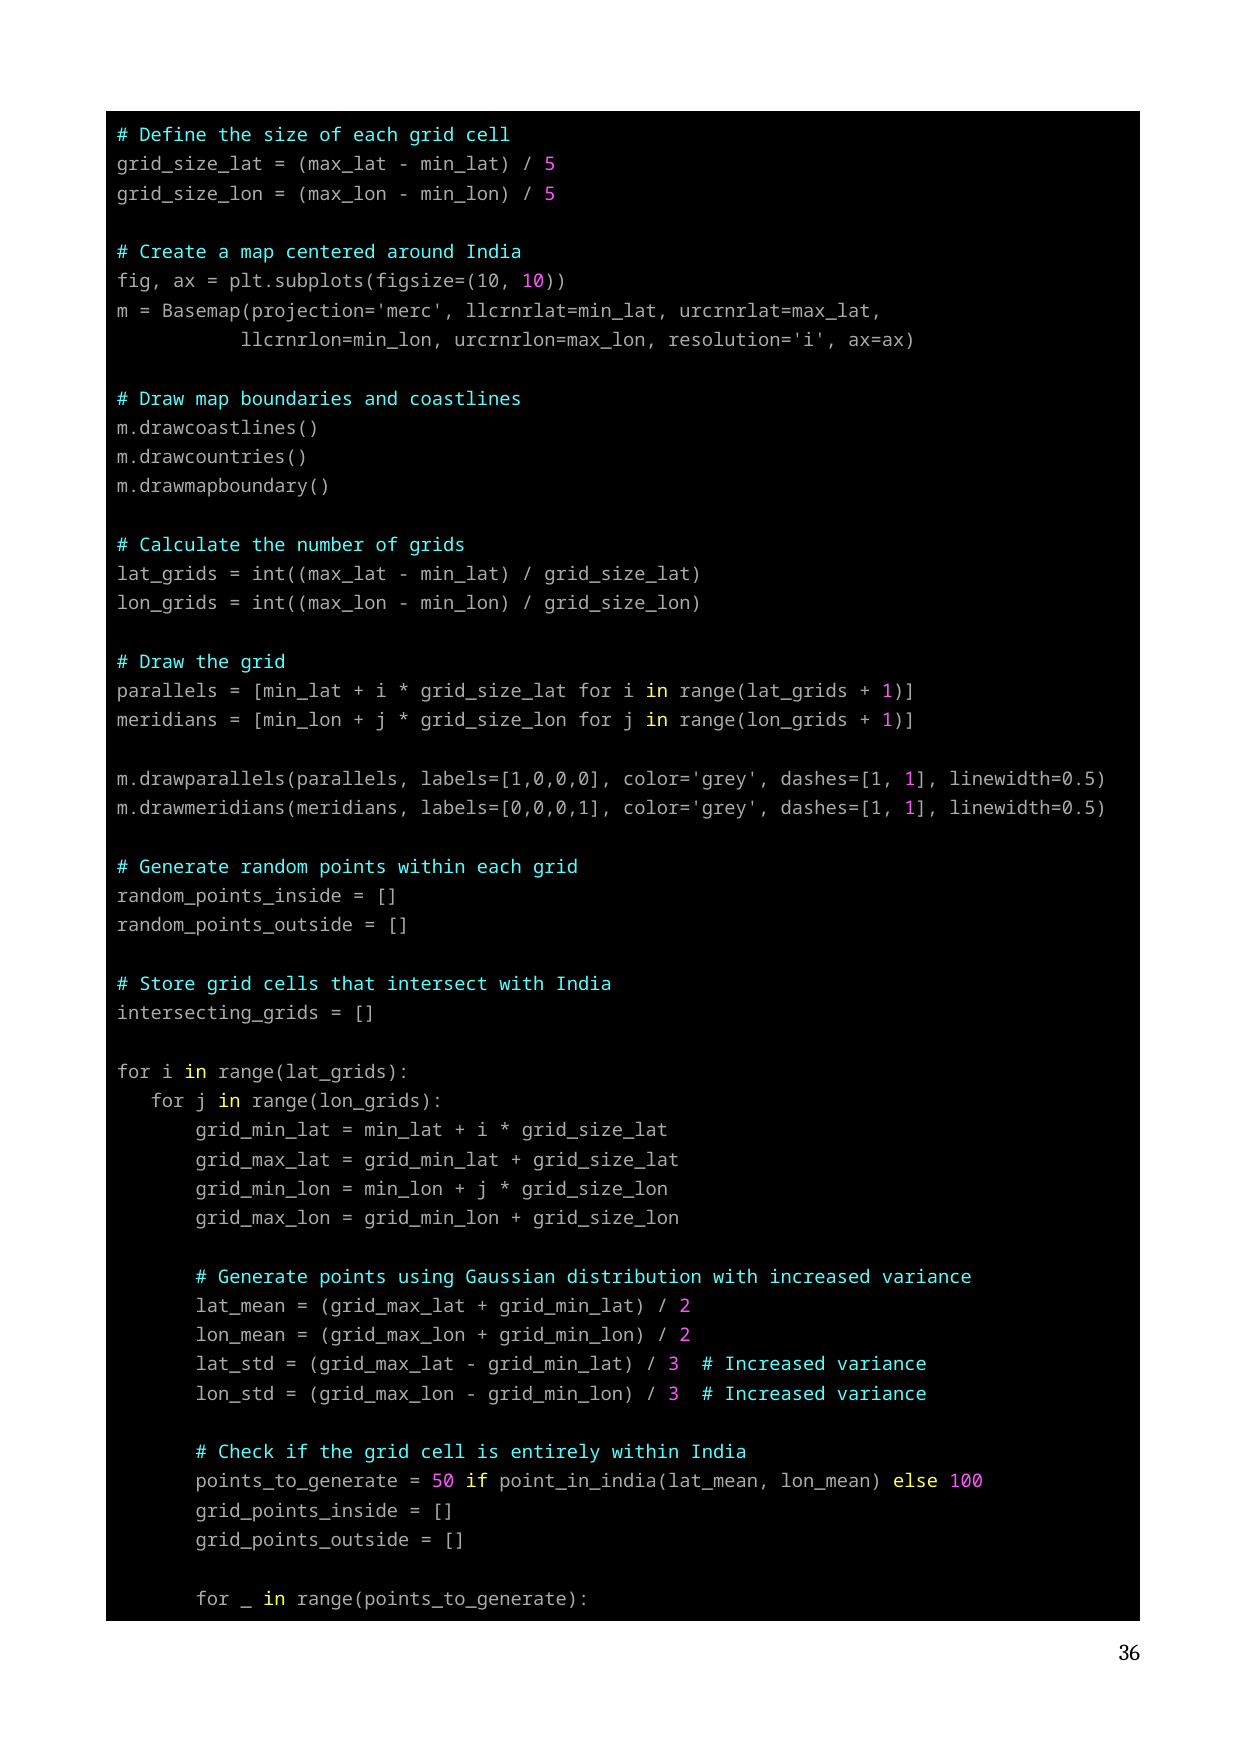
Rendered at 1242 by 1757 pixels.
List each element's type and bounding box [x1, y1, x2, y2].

table_header [106, 111, 1140, 1621]
